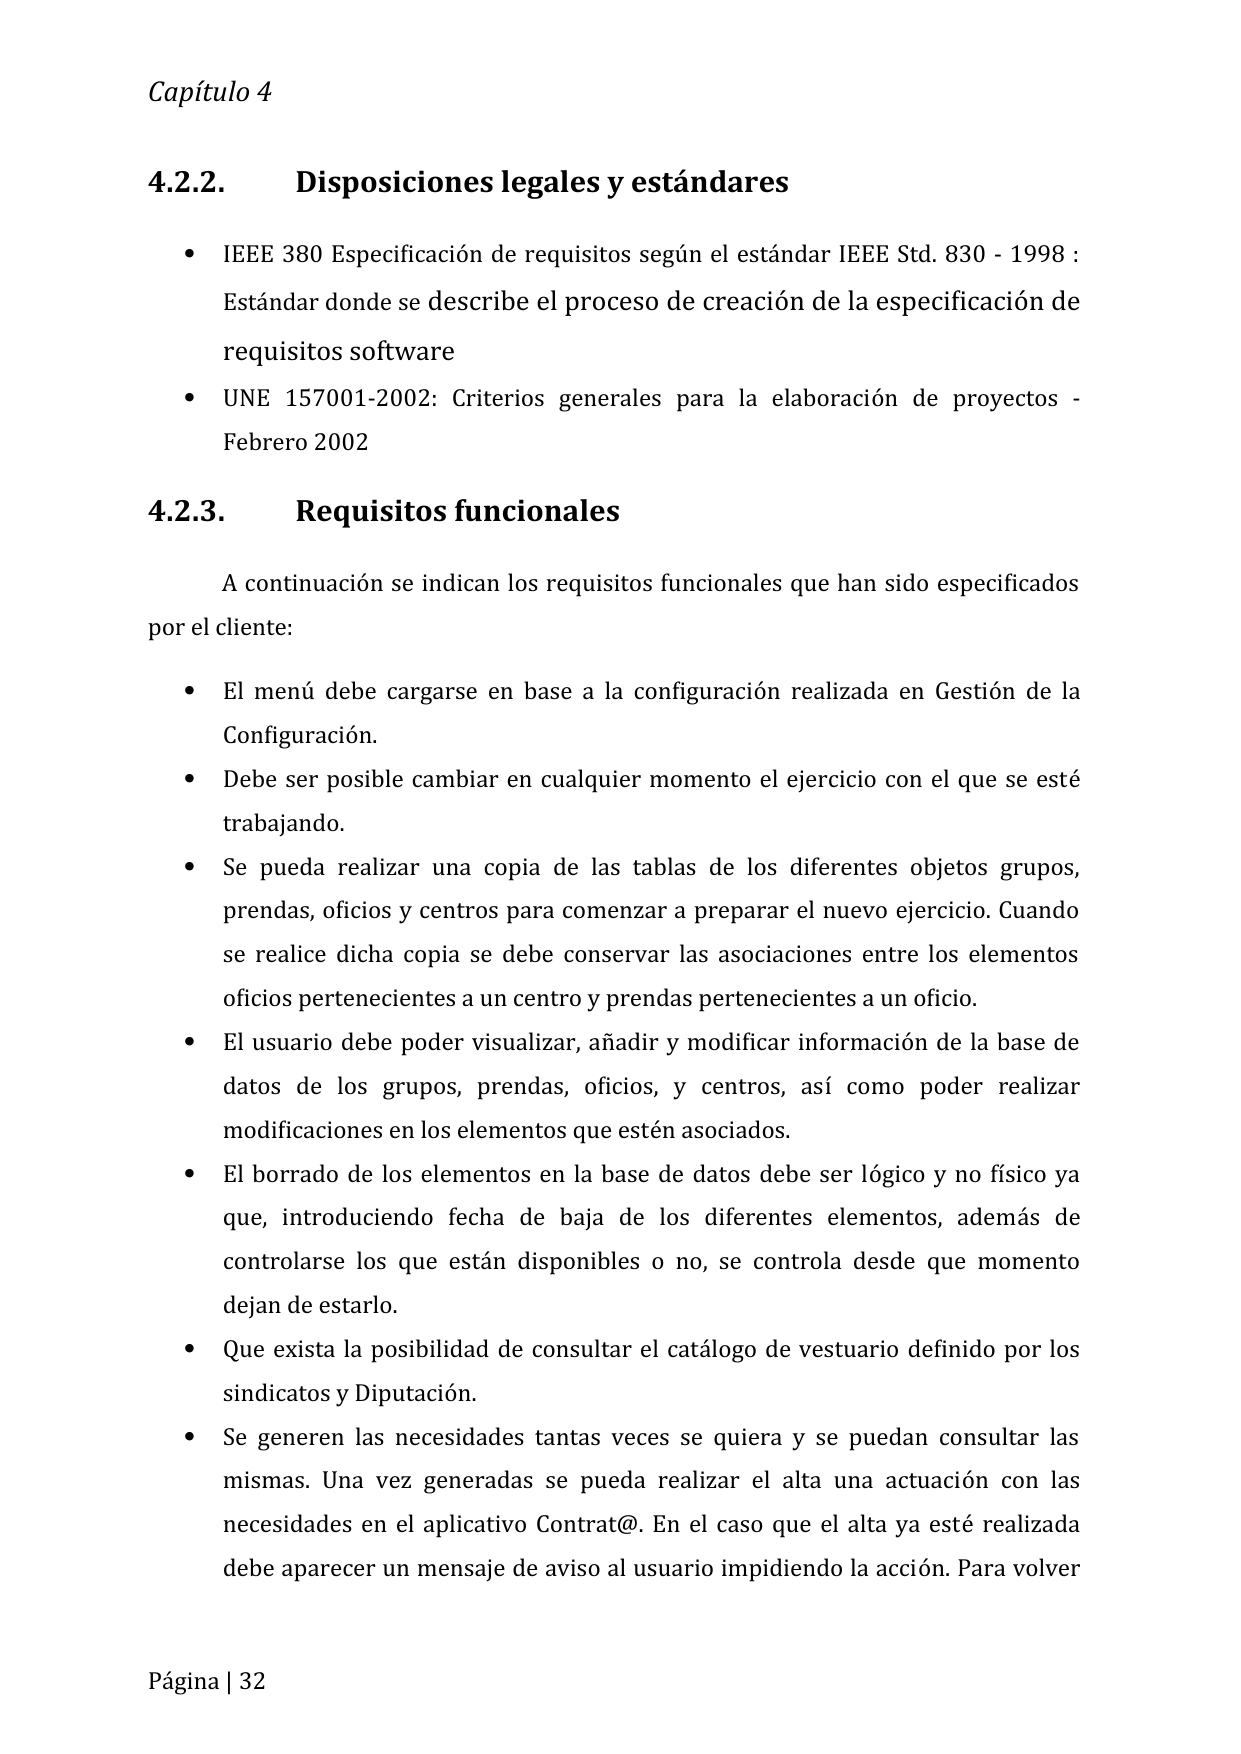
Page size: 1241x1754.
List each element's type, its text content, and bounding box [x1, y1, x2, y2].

list El borrado de los elementos en la base de datos debe ser lógico y no físico ya que, introduciendo fecha de baja de los diferentes elementos, además de controlarse los que están disponibles o no, se controla desde que momento dejan de estarlo. [185, 1158, 1081, 1319]
list Se pueda realizar una copia de las tablas de los diferentes objetos grupos, prendas, oficios y centros para comenzar a preparar el nuevo ejercicio. Cuando se realice dicha copia se debe conservar las asociaciones entre los elementos oficios pertenecientes a un centro y prendas pertenecientes a un oficio. [185, 851, 1081, 1012]
list El menú debe cargarse en base a la configuración realizada en Gestión de la Configuración. [185, 676, 1081, 749]
list El usuario debe poder visualizar, añadir y modificar información de la base de datos de los grupos, prendas, oficios, y centros, así como poder realizar modificaciones en los elementos que estén asociados. [185, 1027, 1081, 1144]
list UNE 157001-2002: Criterios generales para la elaboración de proyectos - Febrero 2002 [185, 383, 1081, 456]
list Requisitos funcionales [148, 491, 1081, 528]
list Debe ser posible cambiar en cualquier momento el ejercicio con el que se esté trabajando. [185, 763, 1081, 837]
list Disposiciones legales y estándares [148, 162, 1081, 199]
text A continuación se indican los requisitos funcionales que han sido especificados por el cliente: [148, 567, 1081, 640]
list Que exista la posibilidad de consultar el catálogo de vestuario definido por los sindicatos y Diputación. [185, 1334, 1081, 1407]
list IEEE 380 Especificación de requisitos según el estándar IEEE Std. 830 - 1998 : Estándar donde se describe el proceso de creación de la especificación de requisitos software [185, 238, 1081, 366]
